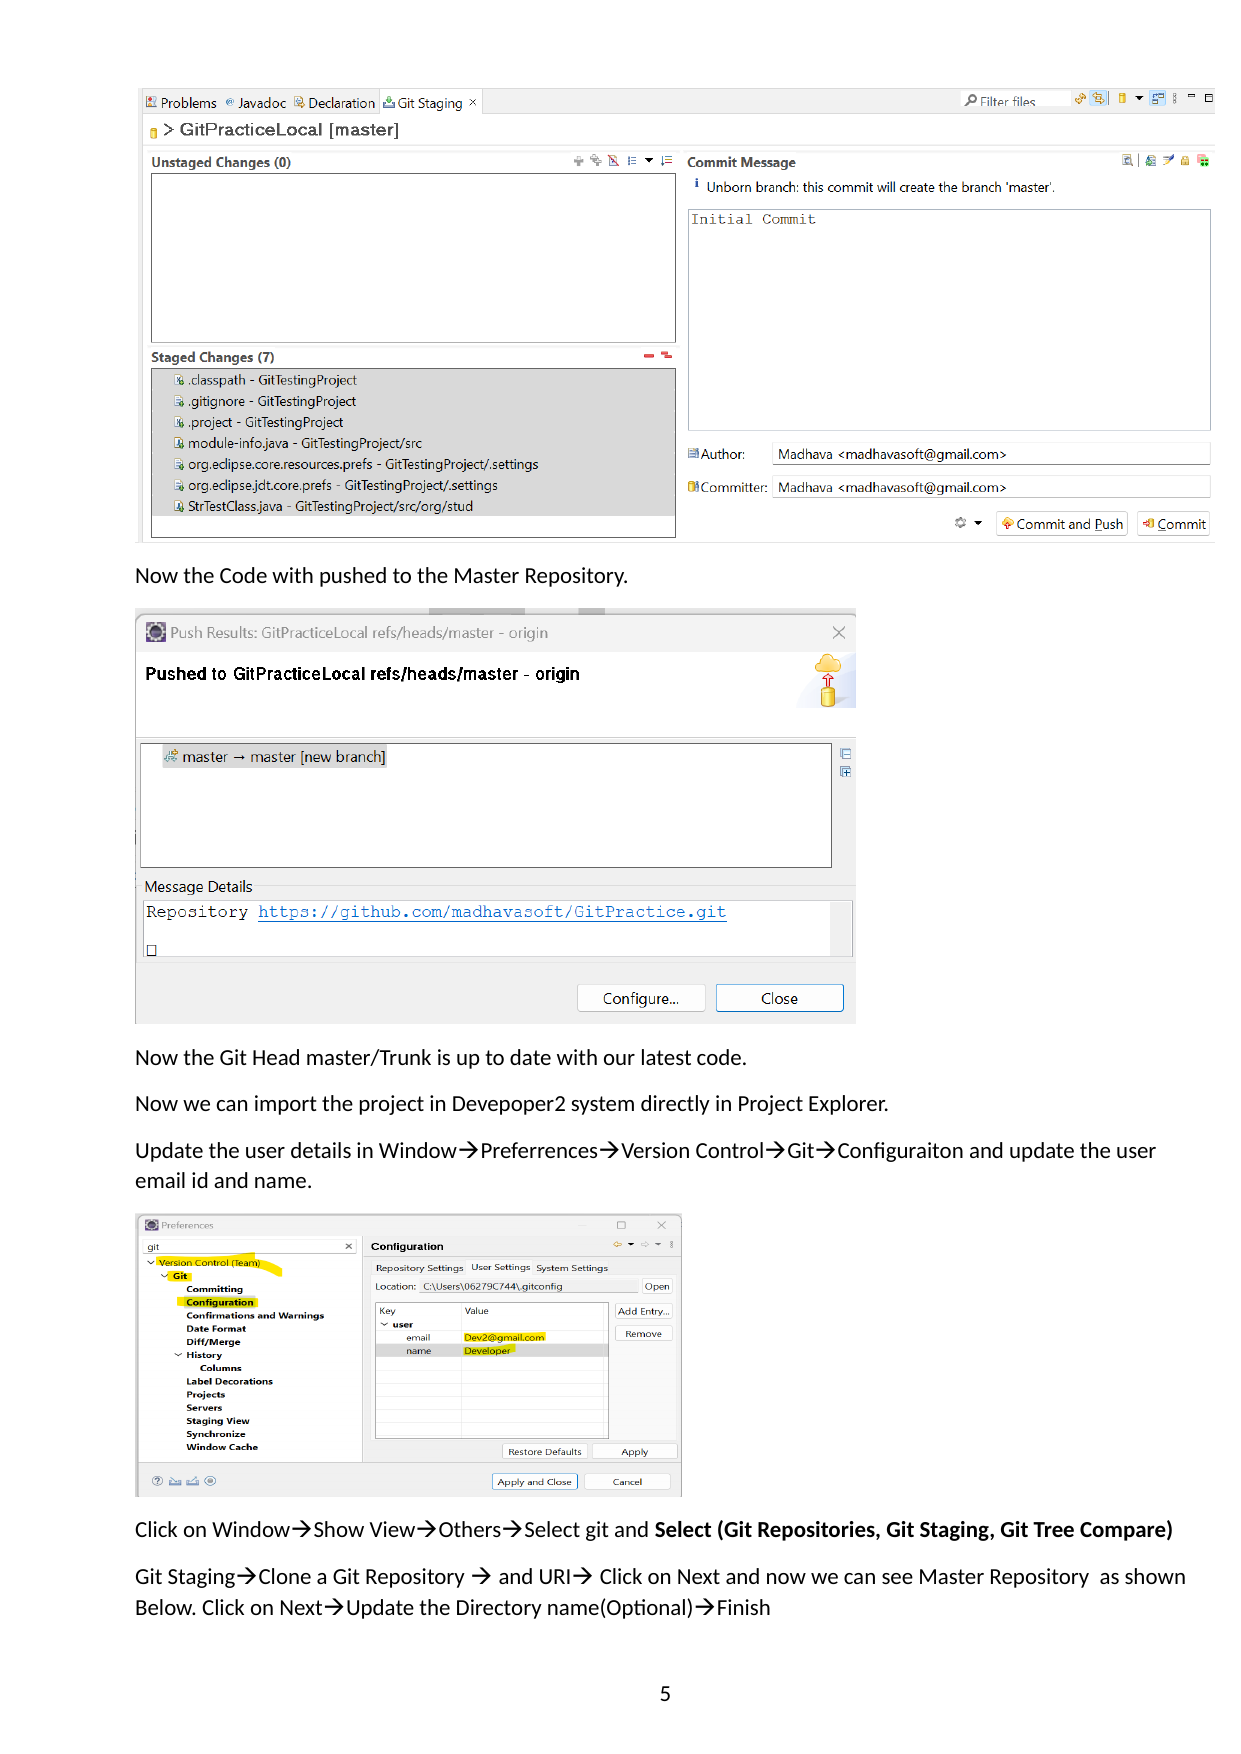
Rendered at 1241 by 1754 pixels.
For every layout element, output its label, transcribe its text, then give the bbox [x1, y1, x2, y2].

picture [135, 88, 1215, 543]
text Git StagingClone a Git Repository and URI Click on Next and now we can see Master Repository as shown Below. Click on NextUpdate the Directory name(Optional)Finish [135, 1562, 1195, 1621]
text Now the Git Head master/Trunk is up to date with our latest code. [135, 1043, 1195, 1071]
text Update the user details in WindowPreferrencesVersion ControlGitConfiguraiton and update the user email id and name. [135, 1136, 1195, 1194]
text Click on WindowShow ViewOthersSelect git and Select (Git Repositories, Git Staging, Git Tree Compare) [135, 1516, 1195, 1544]
text Now we can import the project in Devepoper2 system directly in Project Explorer. [135, 1089, 1195, 1117]
text Now the Code with pushed to the Master Repository. [135, 561, 1195, 589]
picture [135, 1213, 682, 1497]
picture [135, 608, 856, 1024]
